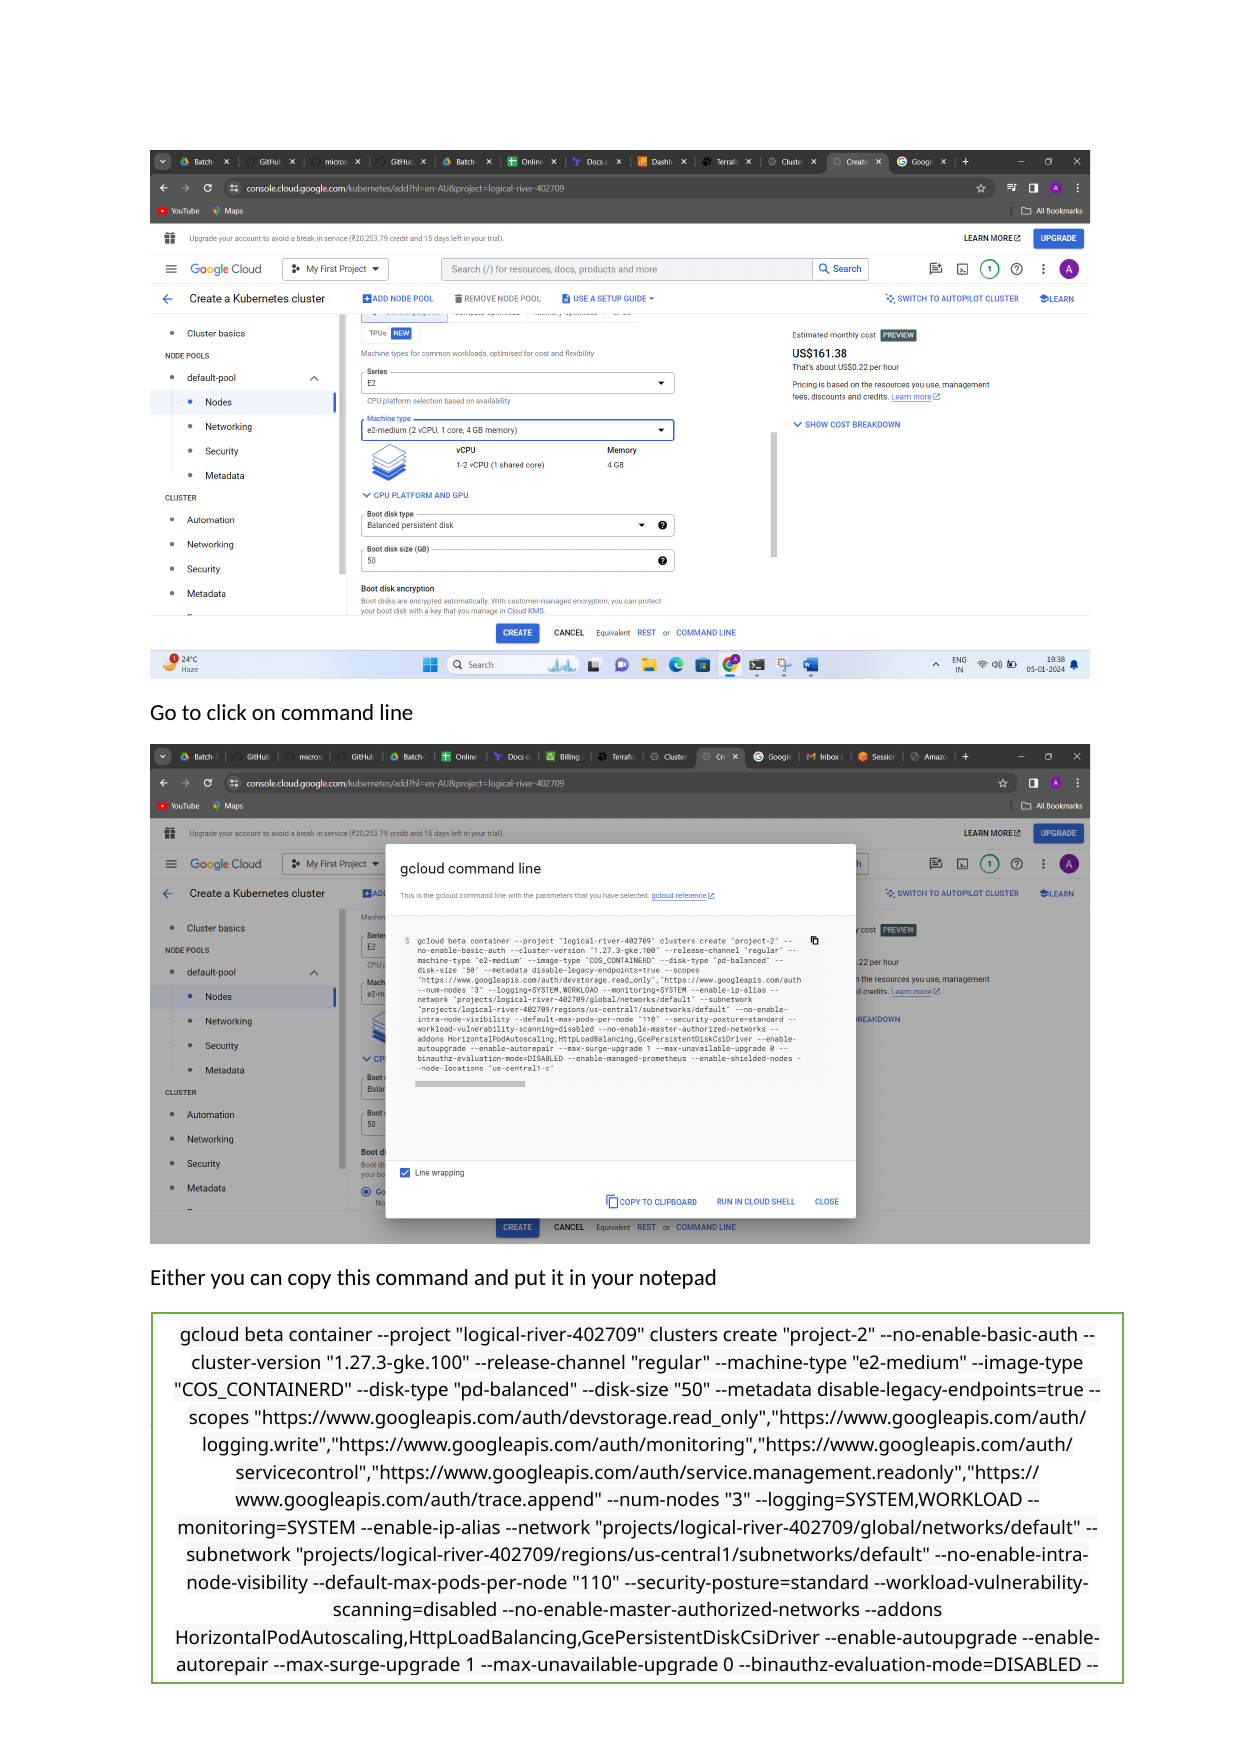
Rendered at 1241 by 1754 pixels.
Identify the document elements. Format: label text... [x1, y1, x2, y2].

text Either you can copy this command and put it in your notepad [150, 1263, 1090, 1291]
text Go to click on command line [150, 698, 1090, 726]
picture [150, 150, 1091, 679]
picture [150, 744, 1091, 1244]
